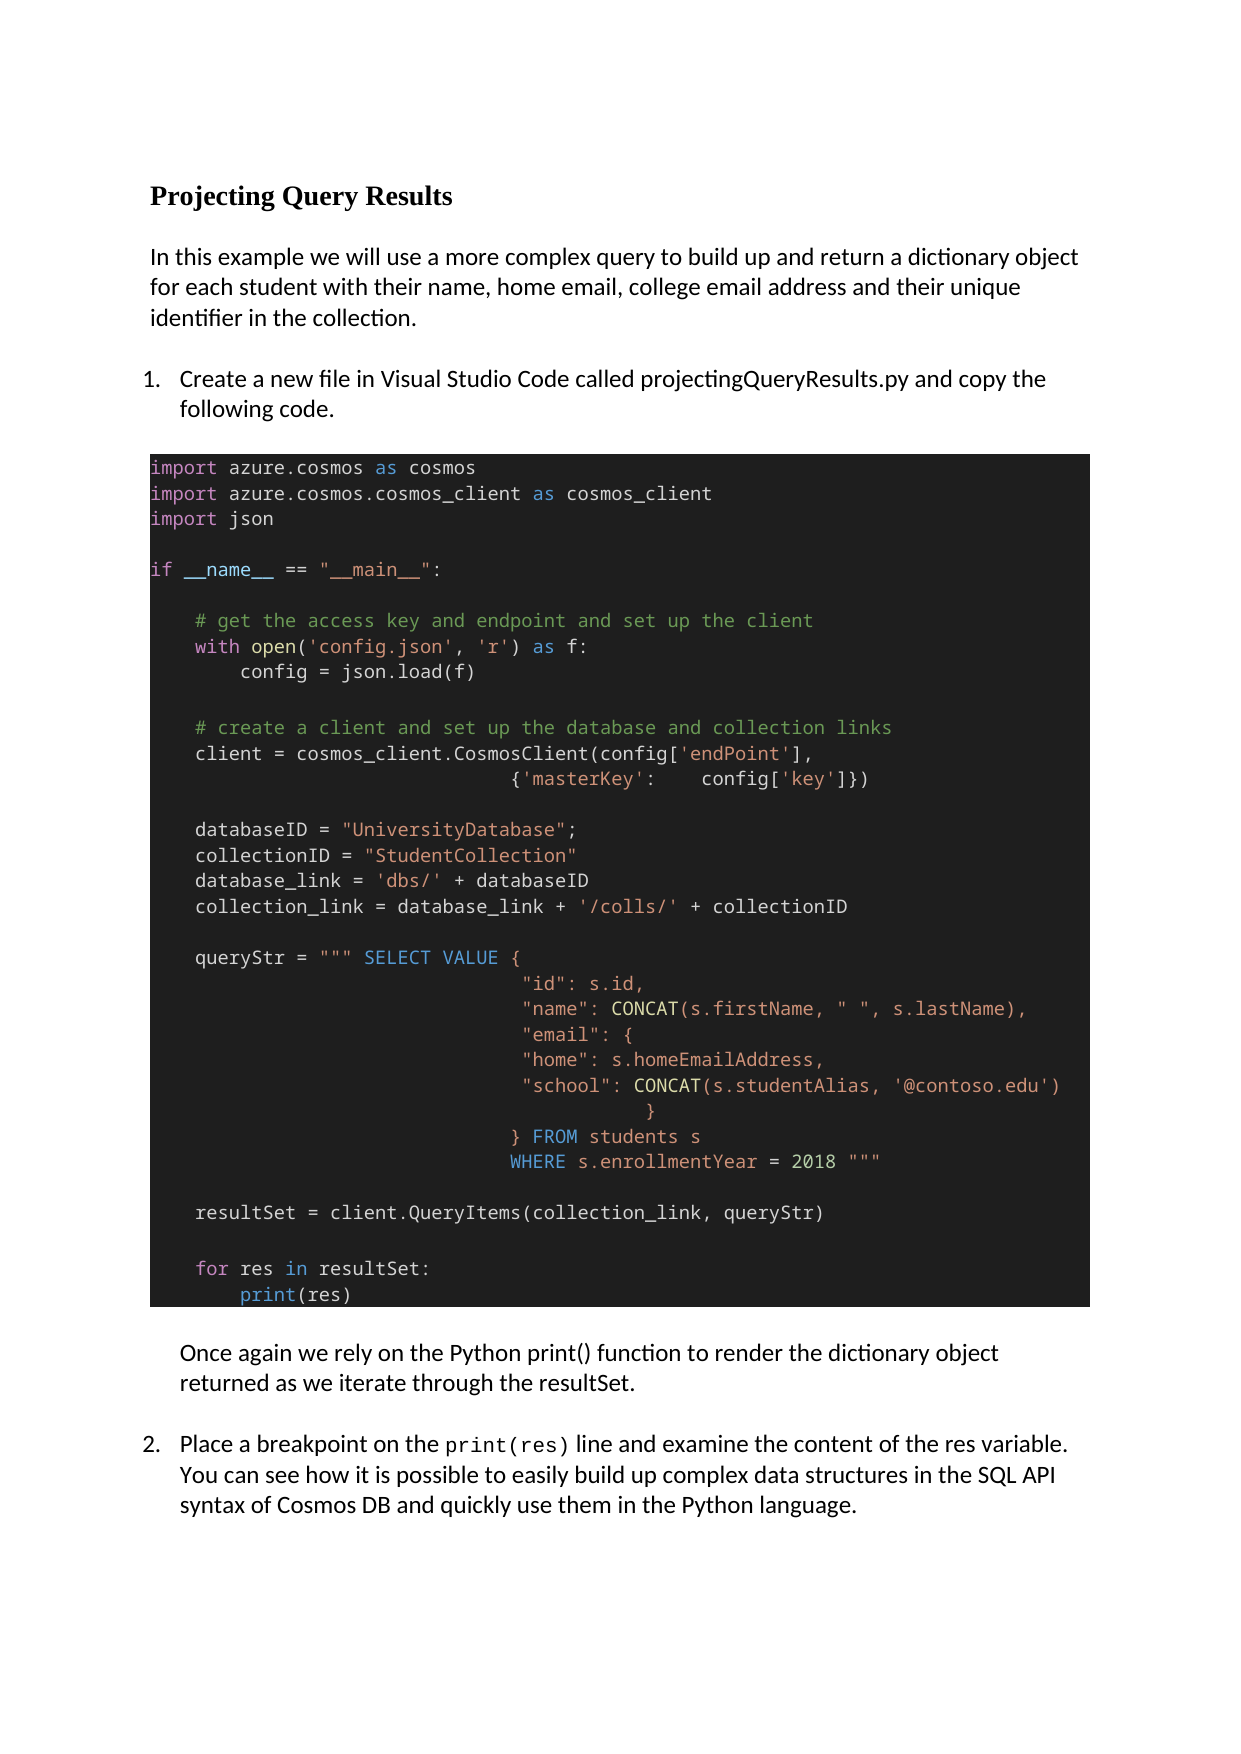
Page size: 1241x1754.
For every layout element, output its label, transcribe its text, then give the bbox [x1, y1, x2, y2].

text with open('config.json', 'r') as f: [150, 633, 1090, 658]
text "email": { [150, 1021, 1090, 1046]
text print(res) [150, 1281, 1090, 1307]
text "school": CONCAT(s.studentAlias, '@contoso.edu') [150, 1072, 1090, 1097]
text import azure.cosmos.cosmos_client as cosmos_client [150, 480, 1090, 505]
text "name": CONCAT(s.firstName, " ", s.lastName), [150, 995, 1090, 1021]
text {'masterKey': config['key']}) [150, 766, 1090, 791]
text database_link = 'dbs/' + databaseID [150, 868, 1090, 893]
text In this example we will use a more complex query to build up and return a dictionary object for each student with their name, home email, college email address and their unique identifier in the collection. [150, 241, 1090, 332]
list Create a new file in Visual Studio Code called projectingQueryResults.py and copy the following code. [142, 363, 1090, 424]
text if __name__ == "__main__": [150, 556, 1090, 582]
list Place a breakpoint on the print(res) line and examine the content of the res variable. You can see how it is possible to easily build up complex data structures in the SQL API syntax of Cosmos DB and quickly use them in the Python language. [142, 1429, 1090, 1520]
text "home": s.homeEmailAddress, [150, 1046, 1090, 1072]
text client = cosmos_client.CosmosClient(config['endPoint'], [150, 740, 1090, 766]
text config = json.load(f) [150, 658, 1090, 684]
text import json [150, 505, 1090, 531]
text } FROM students s [150, 1123, 1090, 1148]
text # create a client and set up the database and collection links [150, 714, 1090, 740]
text "id": s.id, [150, 970, 1090, 995]
text # get the access key and endpoint and set up the client [150, 607, 1090, 633]
text databaseID = "UniversityDatabase"; [150, 817, 1090, 842]
text for res in resultSet: [150, 1256, 1090, 1281]
text collection_link = database_link + '/colls/' + collectionID [150, 893, 1090, 919]
subtitle Projecting Query Results [150, 179, 1090, 212]
text resultSet = client.QueryItems(collection_link, queryStr) [150, 1199, 1090, 1225]
text queryStr = """ SELECT VALUE { [150, 944, 1090, 970]
text import azure.cosmos as cosmos [150, 454, 1090, 480]
text } [150, 1097, 1090, 1123]
text collectionID = "StudentCollection" [150, 842, 1090, 868]
list Once again we rely on the Python print() function to render the dictionary object returned as we iterate through the resultSet. [179, 1337, 1090, 1429]
text WHERE s.enrollmentYear = 2018 """ [150, 1148, 1090, 1174]
